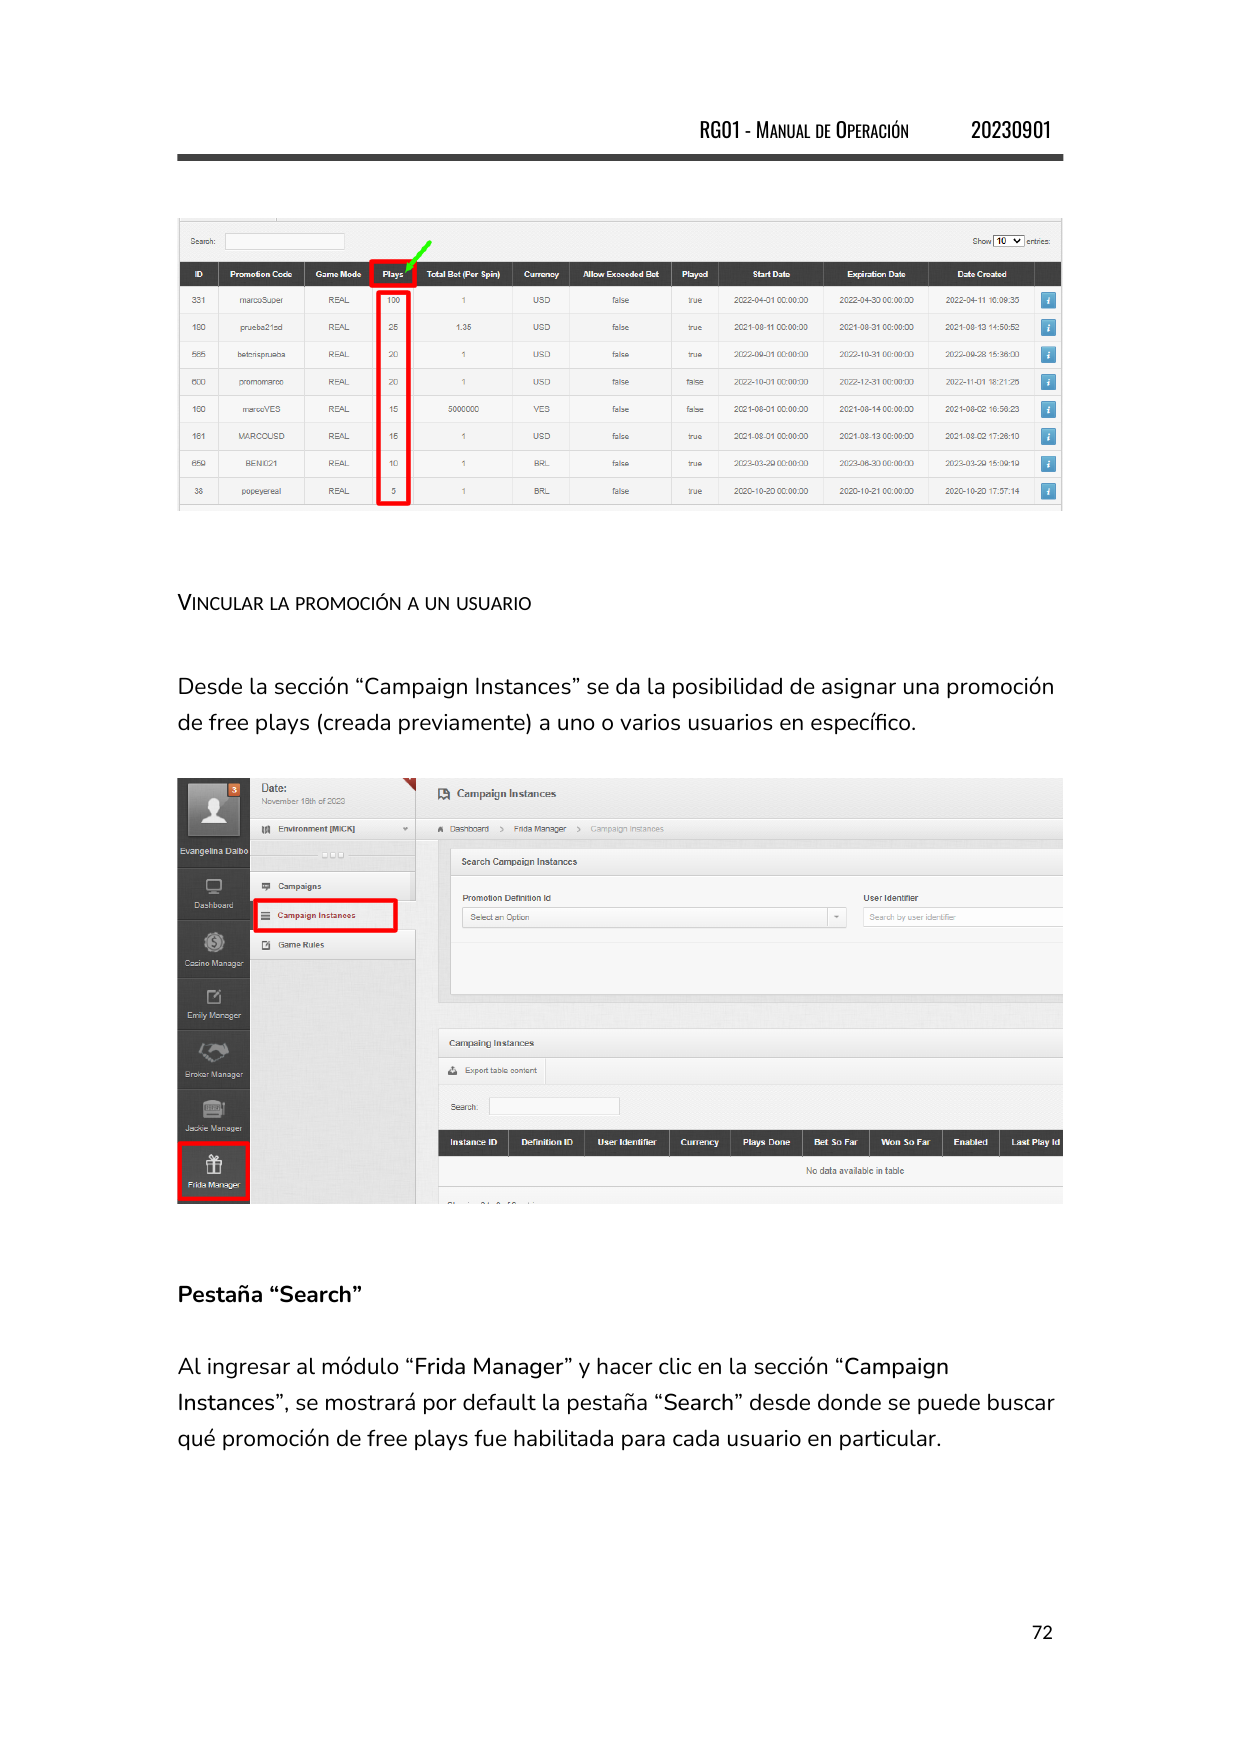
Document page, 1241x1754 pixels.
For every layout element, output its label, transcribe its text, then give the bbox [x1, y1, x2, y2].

picture [177, 218, 1063, 511]
text Al ingresar al módulo “Frida Manager” y hacer clic en la sección “Campaign Instances”, se mostrará por default la pestaña “Search” desde donde se puede buscar qué promoción de free plays fue habilitada para cada usuario en particular. [177, 1351, 1063, 1454]
text Desde la sección “Campaign Instances” se da la posibilidad de asignar una promoción de free plays (creada previamente) a uno o varios usuarios en específico. [177, 671, 1063, 738]
picture [177, 154, 1064, 161]
picture [177, 778, 1063, 1204]
subtitle Vincular la promoción a un usuario [177, 586, 1063, 616]
subtitle Pestaña “Search” [177, 1279, 1063, 1311]
